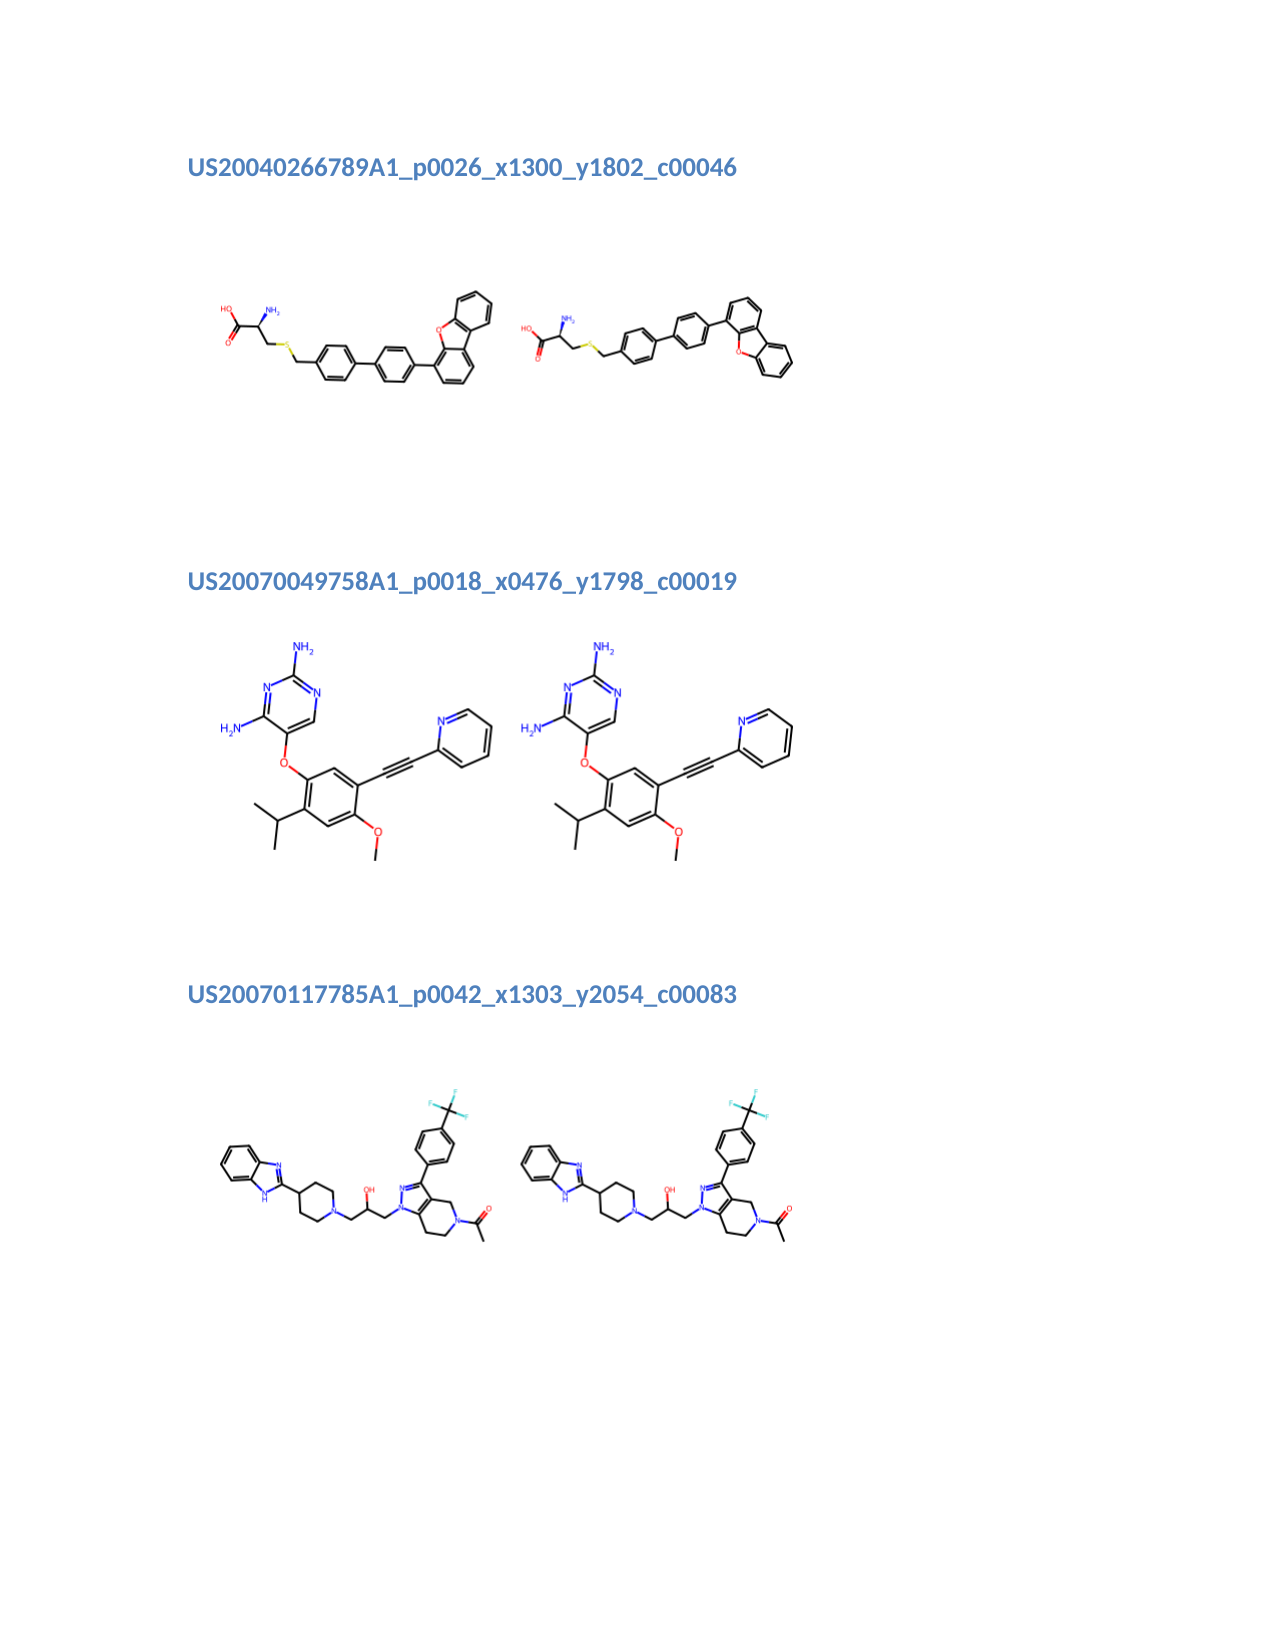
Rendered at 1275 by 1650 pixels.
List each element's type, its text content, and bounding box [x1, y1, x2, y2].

subtitle US20070049758A1_p0018_x0476_y1798_c00019 [187, 564, 1087, 597]
subtitle US20070117785A1_p0042_x1303_y2054_c00083 [187, 977, 1087, 1010]
picture [206, 601, 807, 902]
picture [206, 187, 807, 488]
subtitle US20040266789A1_p0026_x1300_y1802_c00046 [187, 150, 1087, 183]
picture [206, 1015, 807, 1316]
